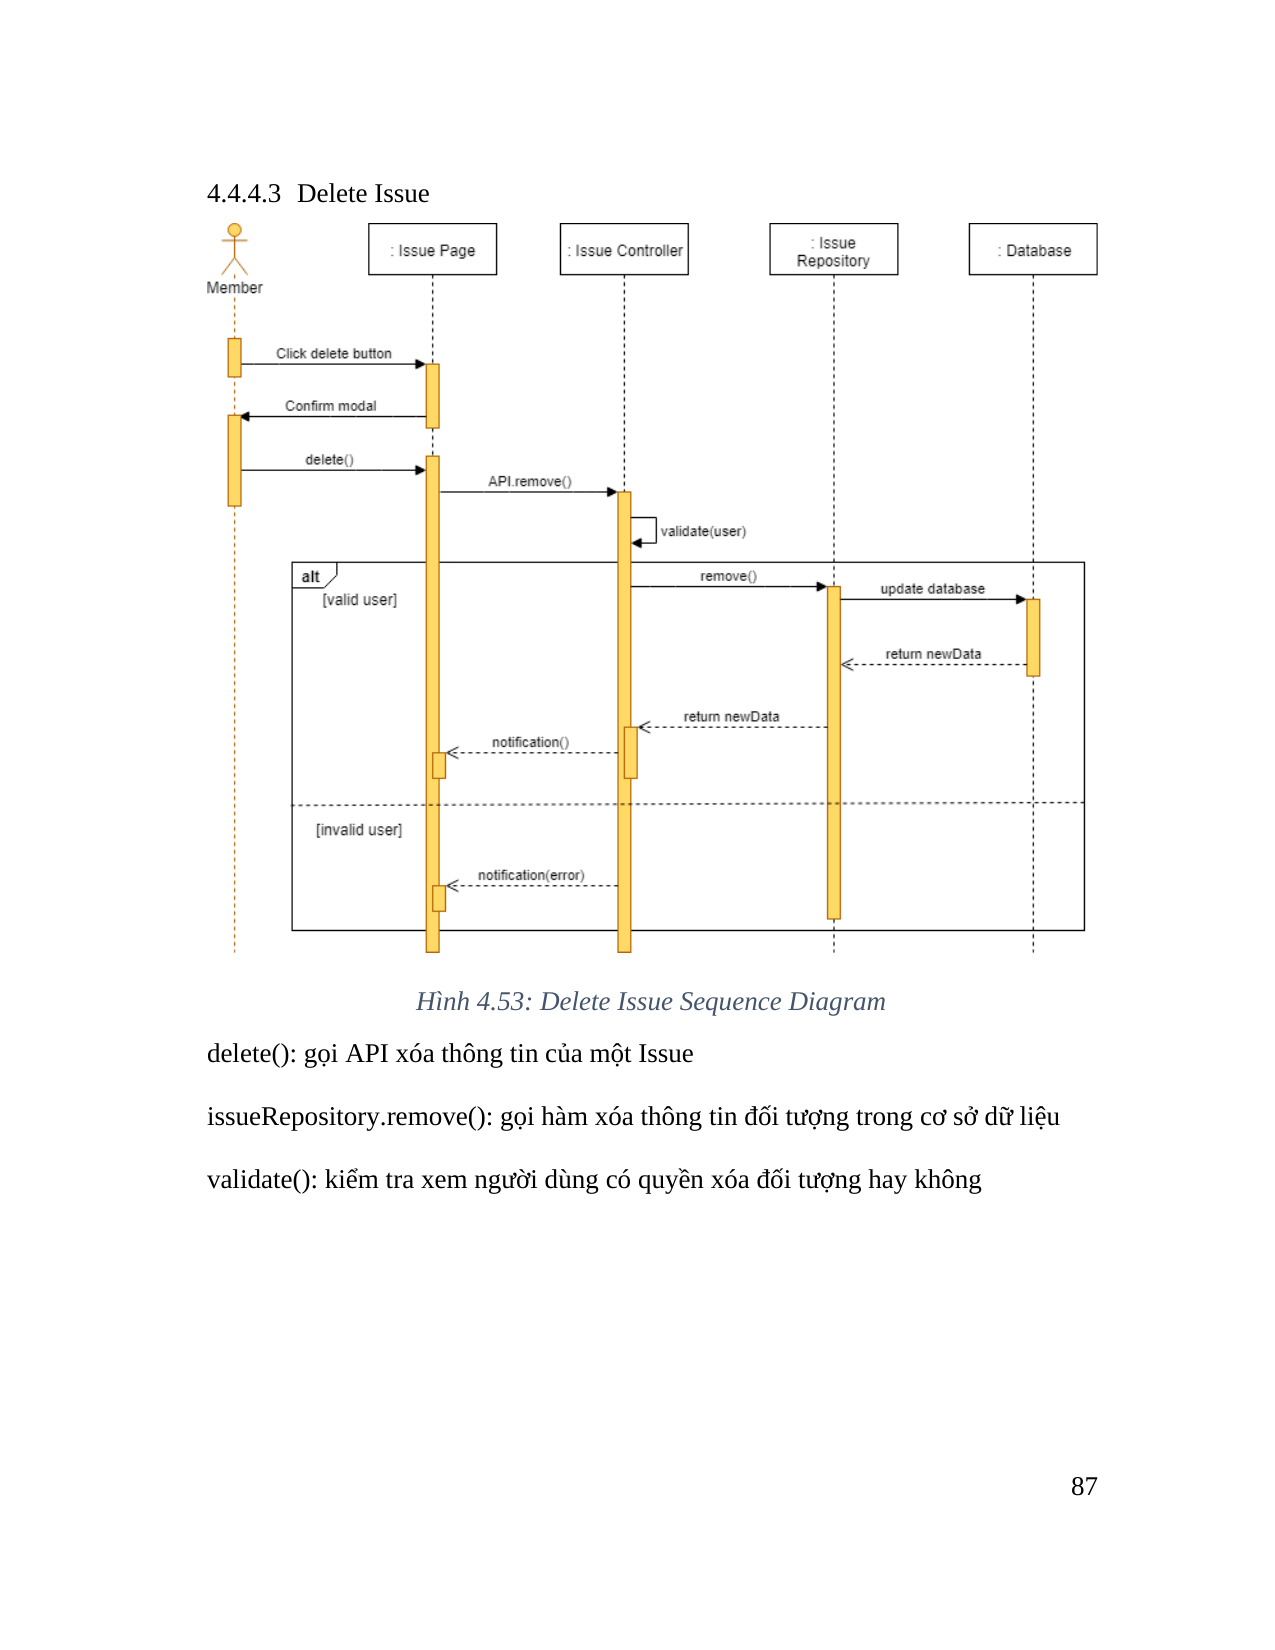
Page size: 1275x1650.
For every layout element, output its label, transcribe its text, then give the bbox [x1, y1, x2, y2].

text delete(): gọi API xóa thông tin của một Issue [207, 1037, 1098, 1068]
text issueRepository.remove(): gọi hàm xóa thông tin đối tượng trong cơ sở dữ liệu [207, 1100, 1098, 1131]
subtitle Delete Issue [207, 177, 1098, 208]
text validate(): kiểm tra xem người dùng có quyền xóa đối tượng hay không [207, 1164, 1098, 1195]
picture [206, 223, 1098, 953]
